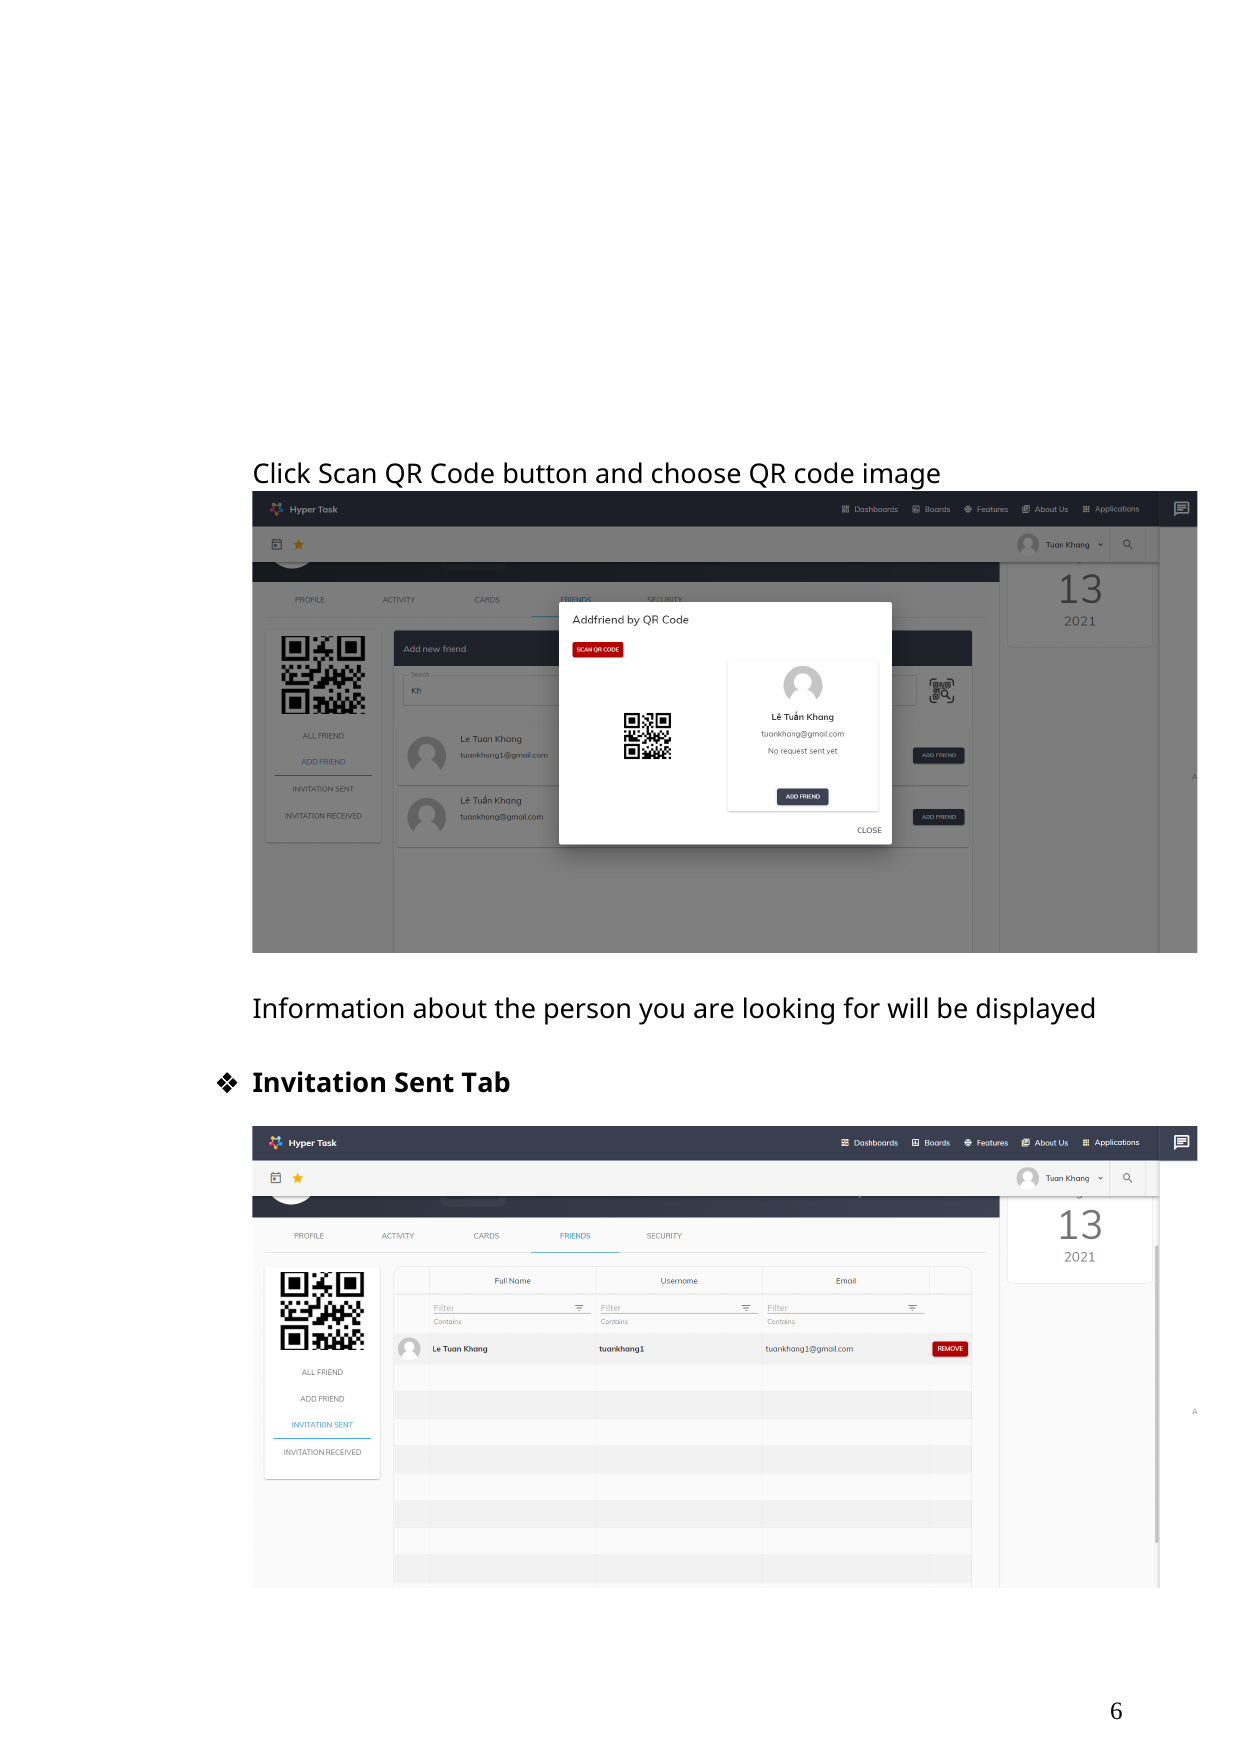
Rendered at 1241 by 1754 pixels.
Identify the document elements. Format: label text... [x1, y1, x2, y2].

picture [252, 491, 1198, 953]
list Invitation Sent Tab [215, 1063, 1122, 1100]
text Information about the person you are looking for will be displayed [215, 990, 1122, 1027]
picture [252, 1126, 1198, 1588]
text Click Scan QR Code button and choose QR code image [215, 454, 1122, 491]
